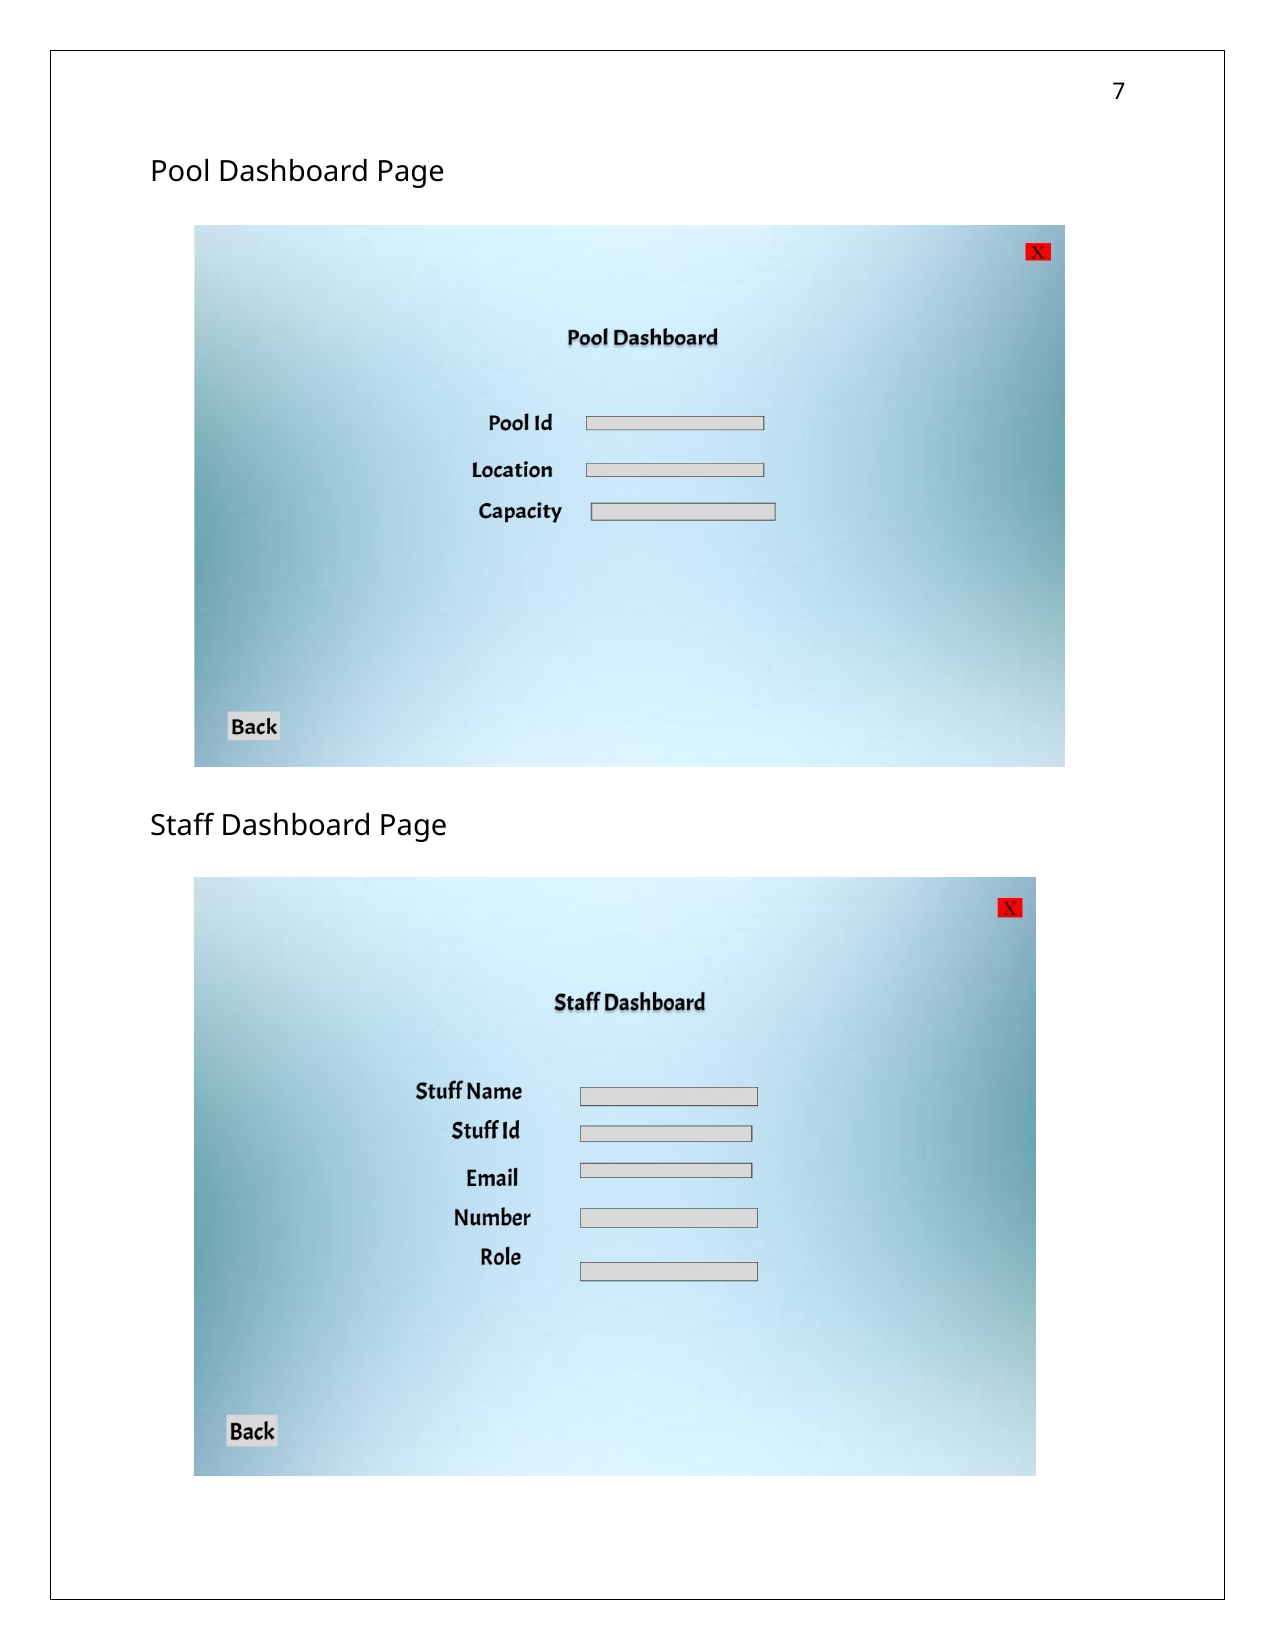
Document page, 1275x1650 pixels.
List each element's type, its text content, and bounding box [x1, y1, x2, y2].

text Pool Dashboard Page [150, 150, 1125, 190]
text Staff Dashboard Page [150, 804, 1125, 844]
picture [192, 877, 1036, 1475]
picture [192, 225, 1065, 765]
